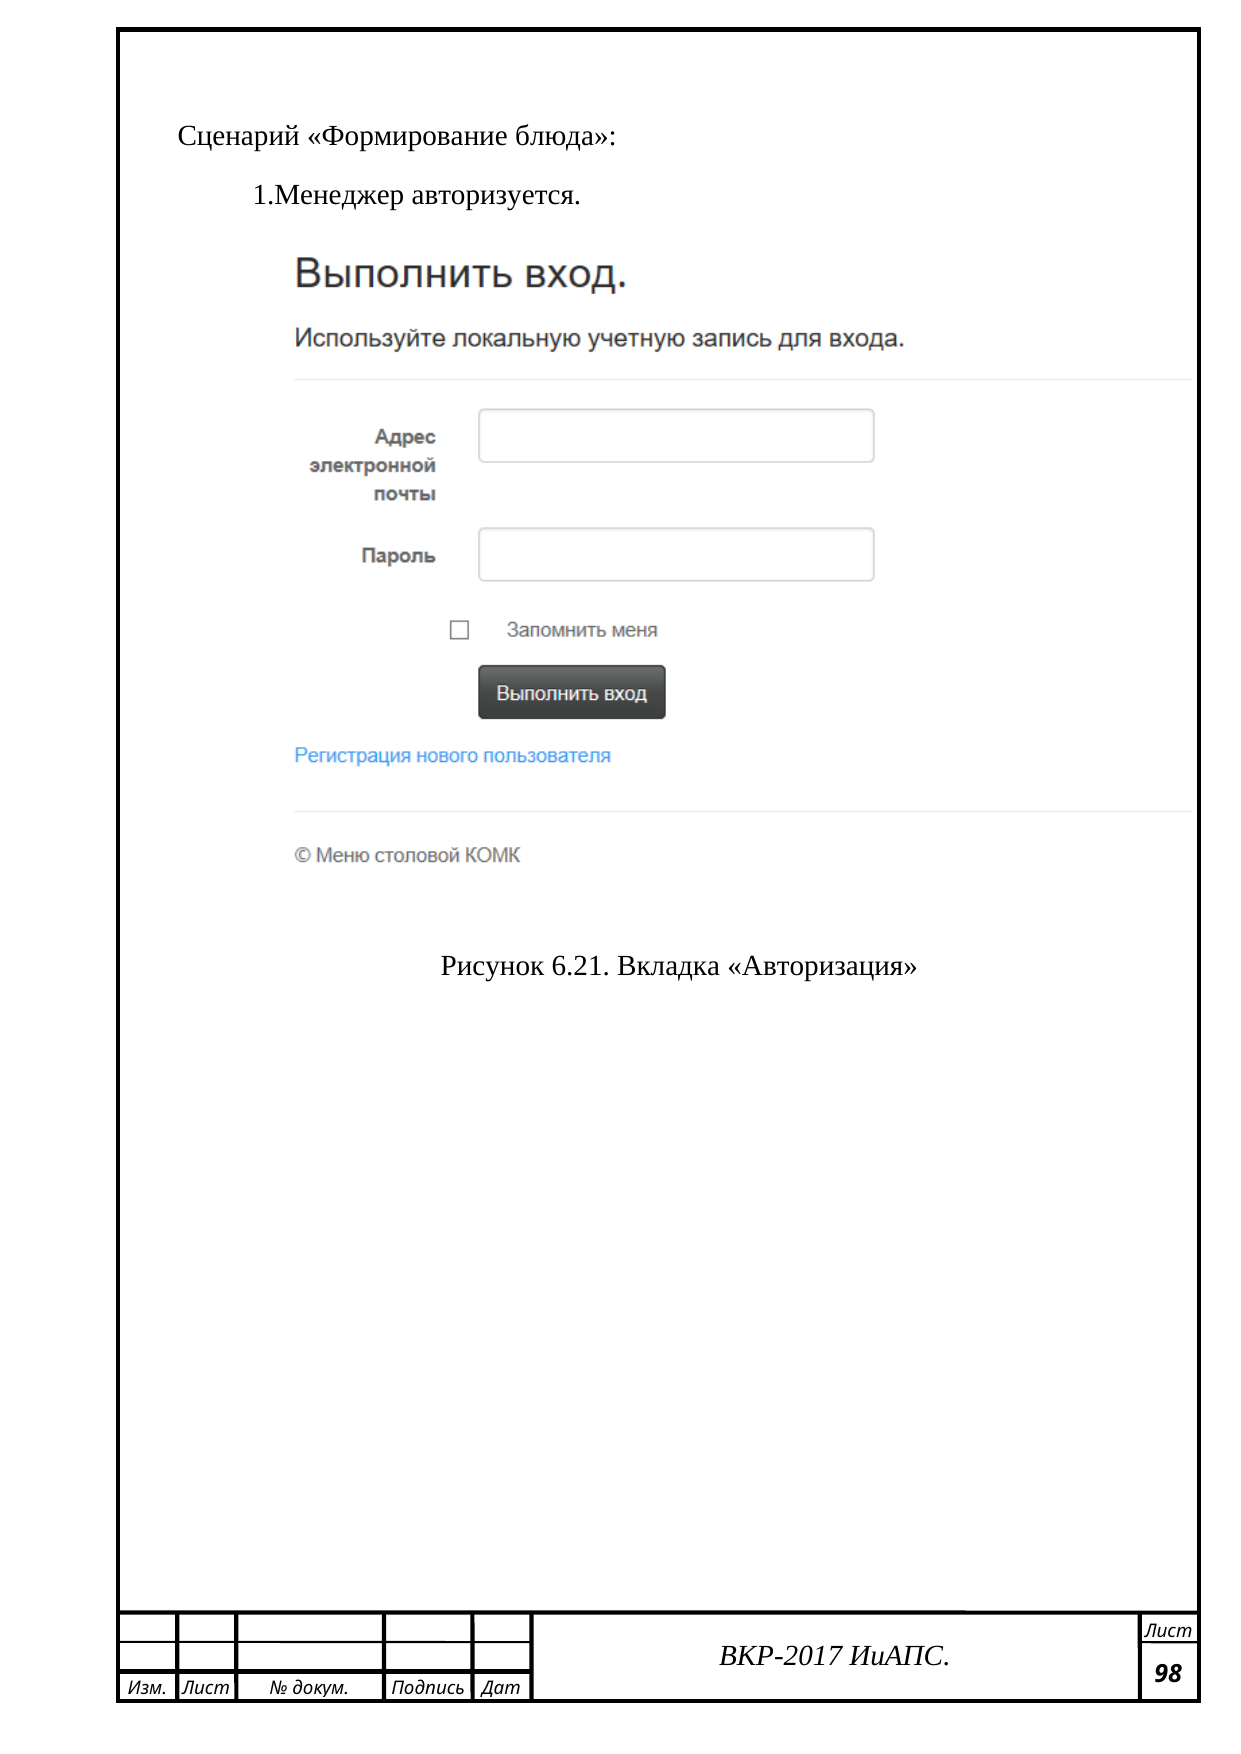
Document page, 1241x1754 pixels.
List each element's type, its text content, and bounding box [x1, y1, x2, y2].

text Сценарий «Формирование блюда»: [177, 118, 1181, 152]
text 1.Менеджер авторизуется. [252, 177, 1181, 211]
text Рисунок 6.21. Вкладка «Авторизация» [177, 948, 1181, 981]
picture [252, 236, 1193, 923]
